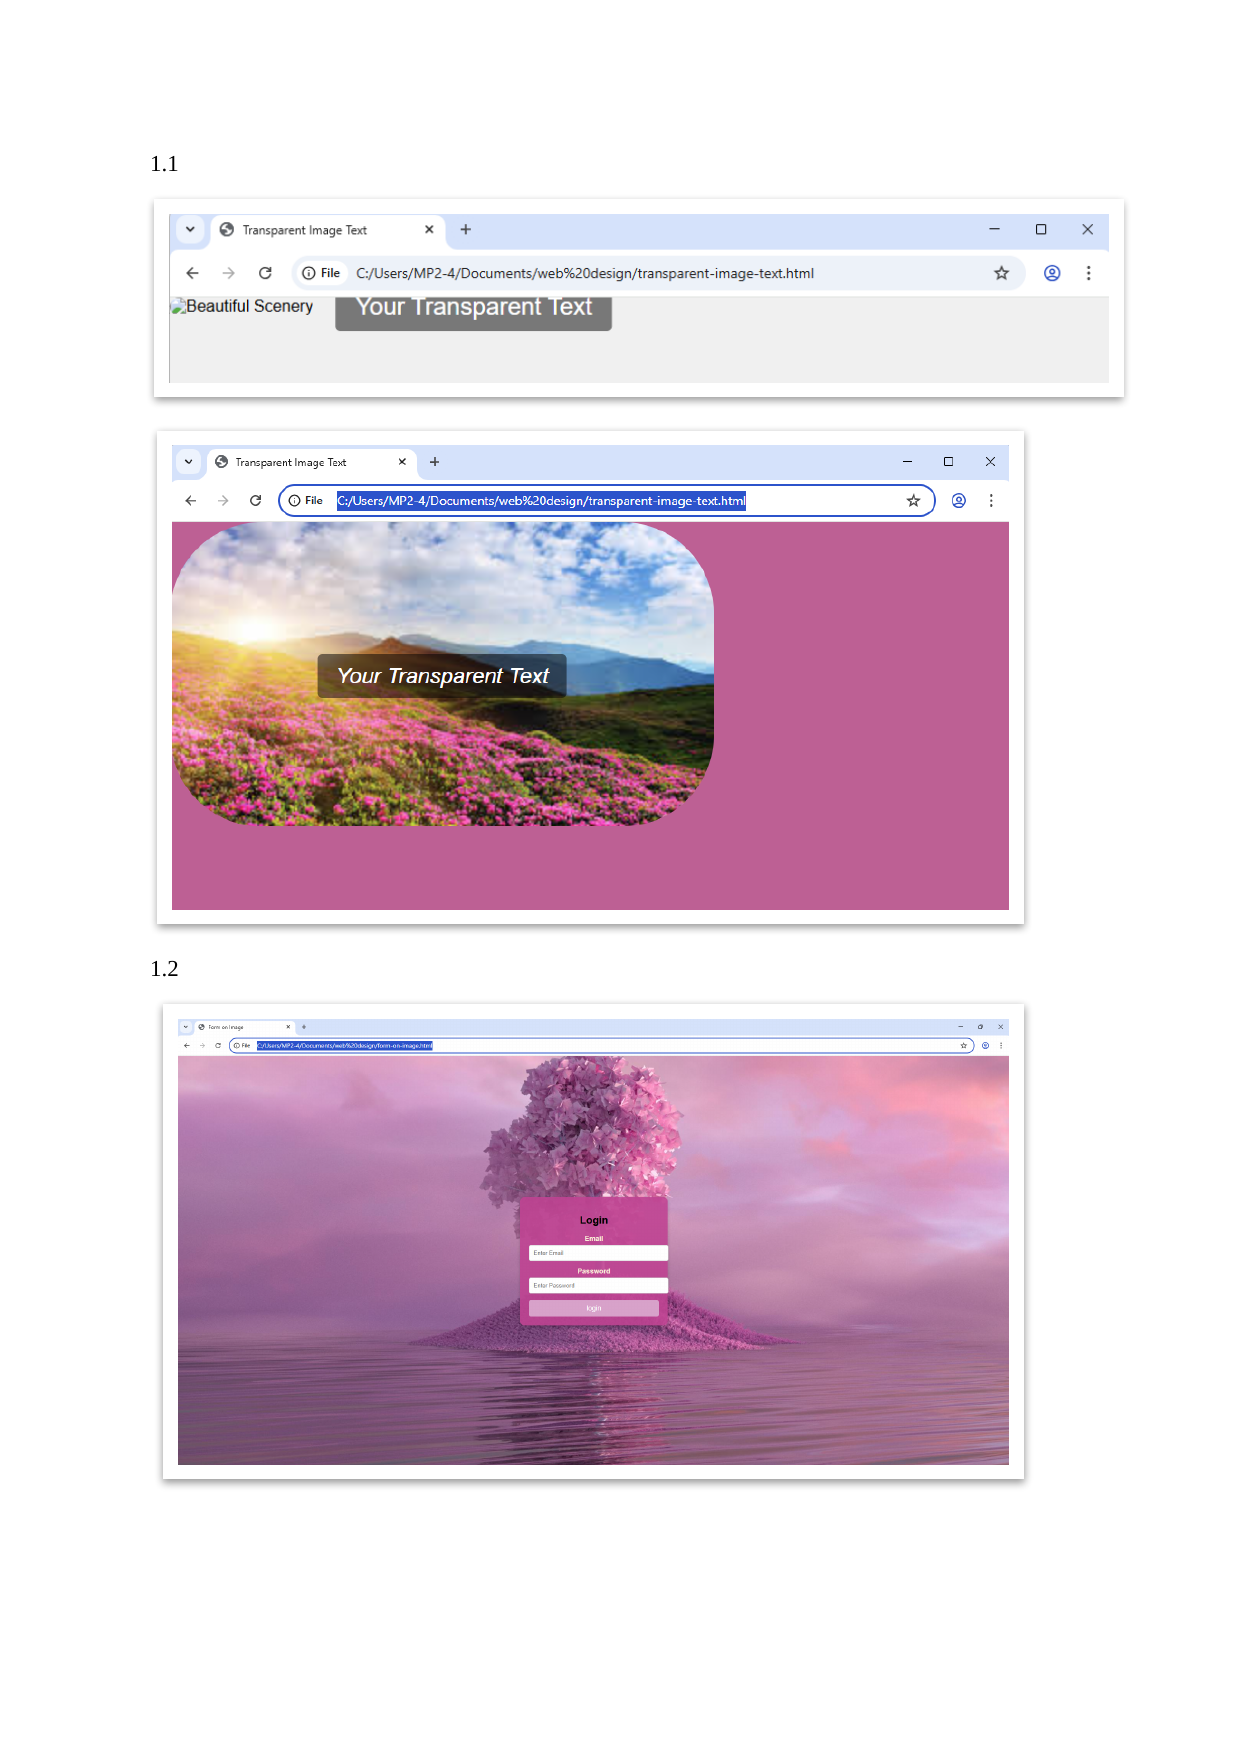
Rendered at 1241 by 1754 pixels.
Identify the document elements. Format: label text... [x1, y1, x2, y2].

picture [178, 1019, 1009, 1465]
text 1.2 [150, 955, 1090, 981]
text 1.1 [150, 150, 1090, 176]
picture [169, 214, 1109, 383]
picture [172, 445, 1009, 910]
